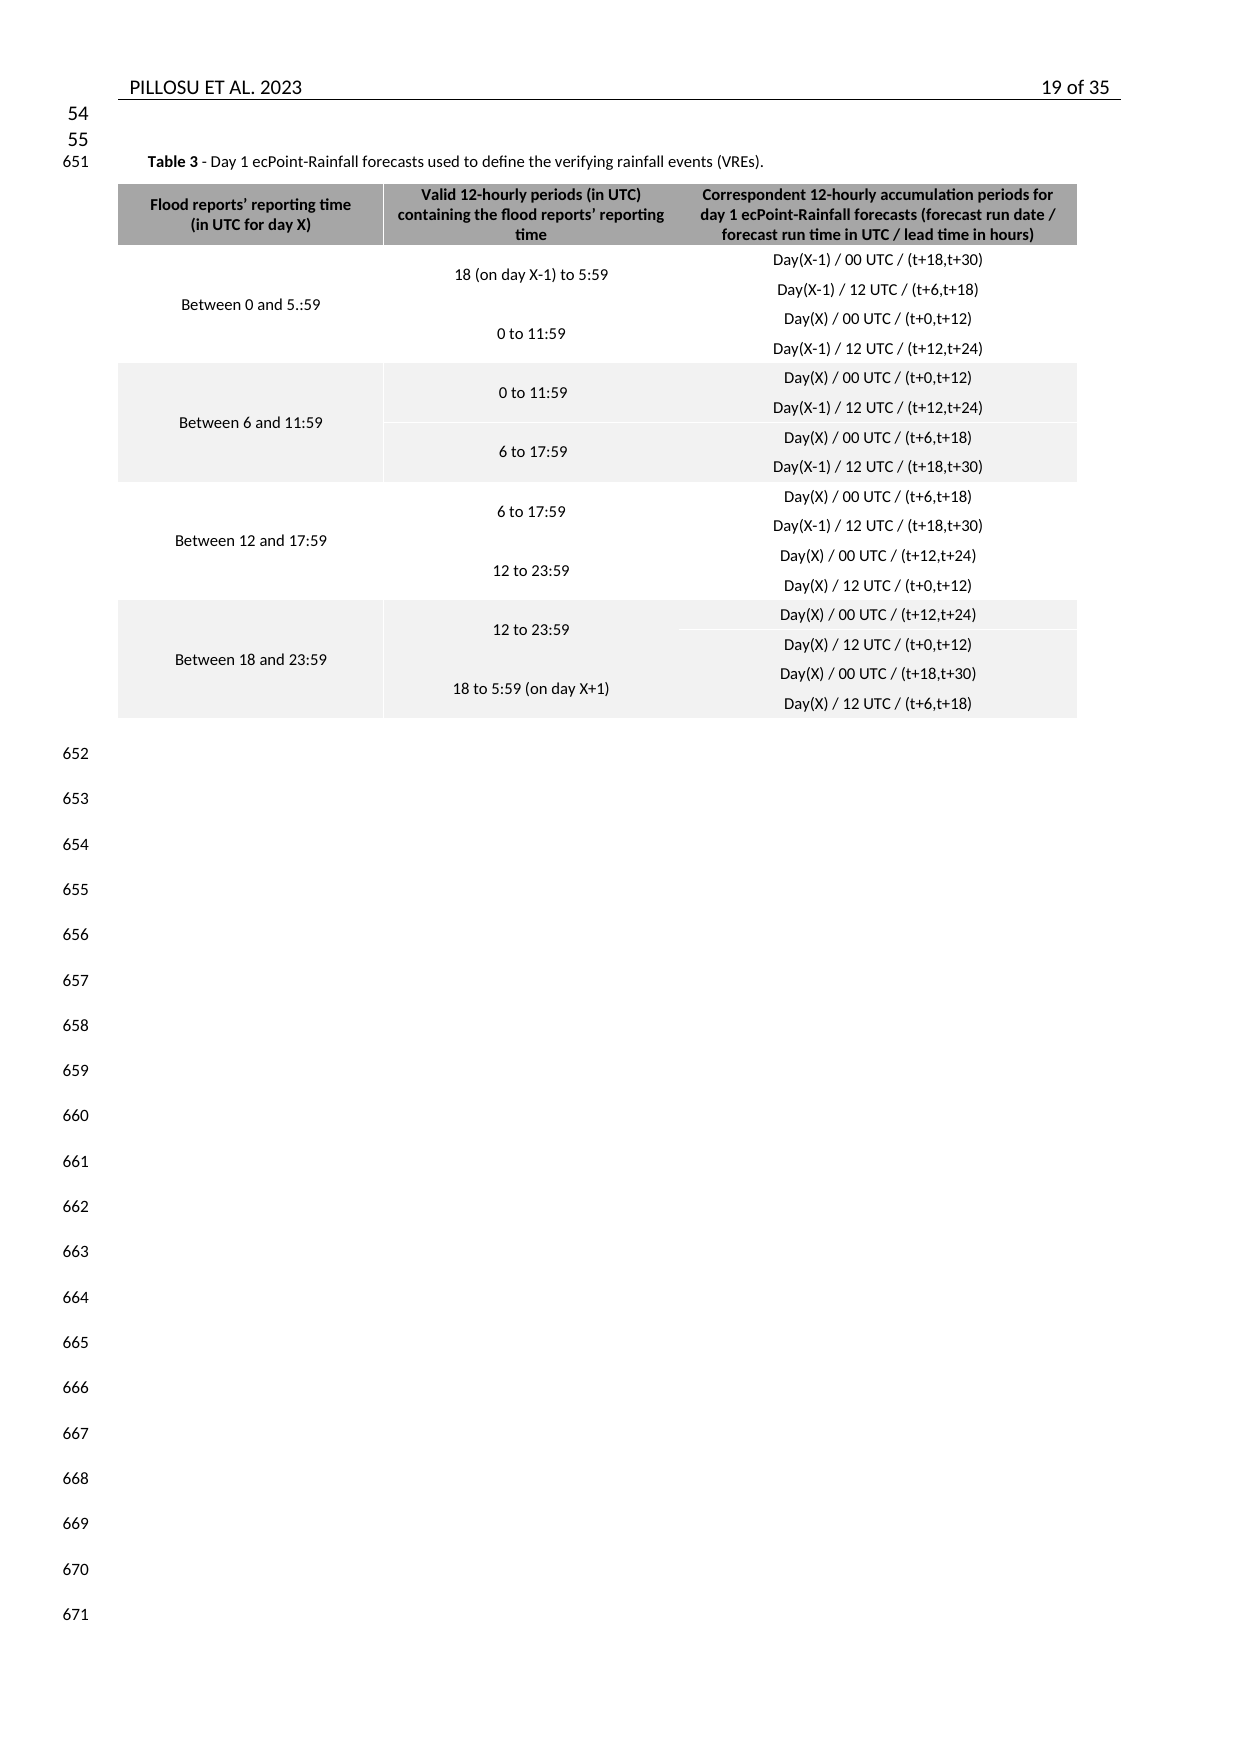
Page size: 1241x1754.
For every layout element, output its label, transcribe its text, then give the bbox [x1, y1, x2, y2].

table_cell Between 12 and 17:59 [118, 482, 383, 600]
table_cell 6 to 17:59 [384, 482, 679, 541]
table_cell Day(X) / 00 UTC / (t+6,t+18) [679, 423, 1077, 452]
table_cell Between 0 and 5.:59 [118, 245, 383, 363]
table_cell 0 to 11:59 [384, 363, 679, 422]
table_header Correspondent 12-hourly accumulation periods for day 1 ecPoint-Rainfall forecasts (forecast run date / forecast run time in UTC / lead time in hours) [679, 184, 1077, 245]
table_cell Day(X-1) / 12 UTC / (t+12,t+24) [679, 393, 1077, 422]
table_cell 12 to 23:59 [384, 541, 679, 600]
table_cell 6 to 17:59 [384, 423, 679, 482]
table_cell 0 to 11:59 [384, 304, 679, 363]
table_cell Day(X-1) / 12 UTC / (t+18,t+30) [679, 511, 1077, 541]
table_cell Day(X) / 00 UTC / (t+12,t+24) [679, 600, 1077, 629]
table_header Flood reports’ reporting time (in UTC for day X) [118, 184, 383, 245]
table_cell Day(X-1) / 12 UTC / (t+12,t+24) [679, 334, 1077, 363]
table_cell Day(X) / 00 UTC / (t+0,t+12) [679, 304, 1077, 334]
table_cell 12 to 23:59 [384, 600, 679, 659]
table_cell Day(X) / 12 UTC / (t+6,t+18) [679, 689, 1077, 718]
table_cell 18 to 5:59 (on day X+1) [384, 659, 679, 718]
table_cell Day(X-1) / 12 UTC / (t+6,t+18) [679, 275, 1077, 304]
table_cell Day(X-1) / 00 UTC / (t+18,t+30) [679, 245, 1077, 274]
table_cell Day(X) / 00 UTC / (t+0,t+12) [679, 363, 1077, 393]
table_cell Day(X) / 12 UTC / (t+0,t+12) [679, 570, 1077, 600]
table_cell 18 (on day X-1) to 5:59 [384, 245, 679, 304]
table_cell Day(X) / 00 UTC / (t+6,t+18) [679, 482, 1077, 511]
table_cell Between 18 and 23:59 [118, 600, 383, 718]
table_header Valid 12-hourly periods (in UTC) containing the flood reports’ reporting time [384, 184, 679, 245]
table_cell Day(X-1) / 12 UTC / (t+18,t+30) [679, 452, 1077, 482]
table_cell Between 6 and 11:59 [118, 363, 383, 482]
table_cell Day(X) / 12 UTC / (t+0,t+12) [679, 630, 1077, 659]
table_cell Day(X) / 00 UTC / (t+18,t+30) [679, 659, 1077, 689]
table_cell Day(X) / 00 UTC / (t+12,t+24) [679, 541, 1077, 570]
text Table 3 - Day 1 ecPoint-Rainfall forecasts used to define the verifying rainfall events (VREs). [118, 151, 1152, 171]
